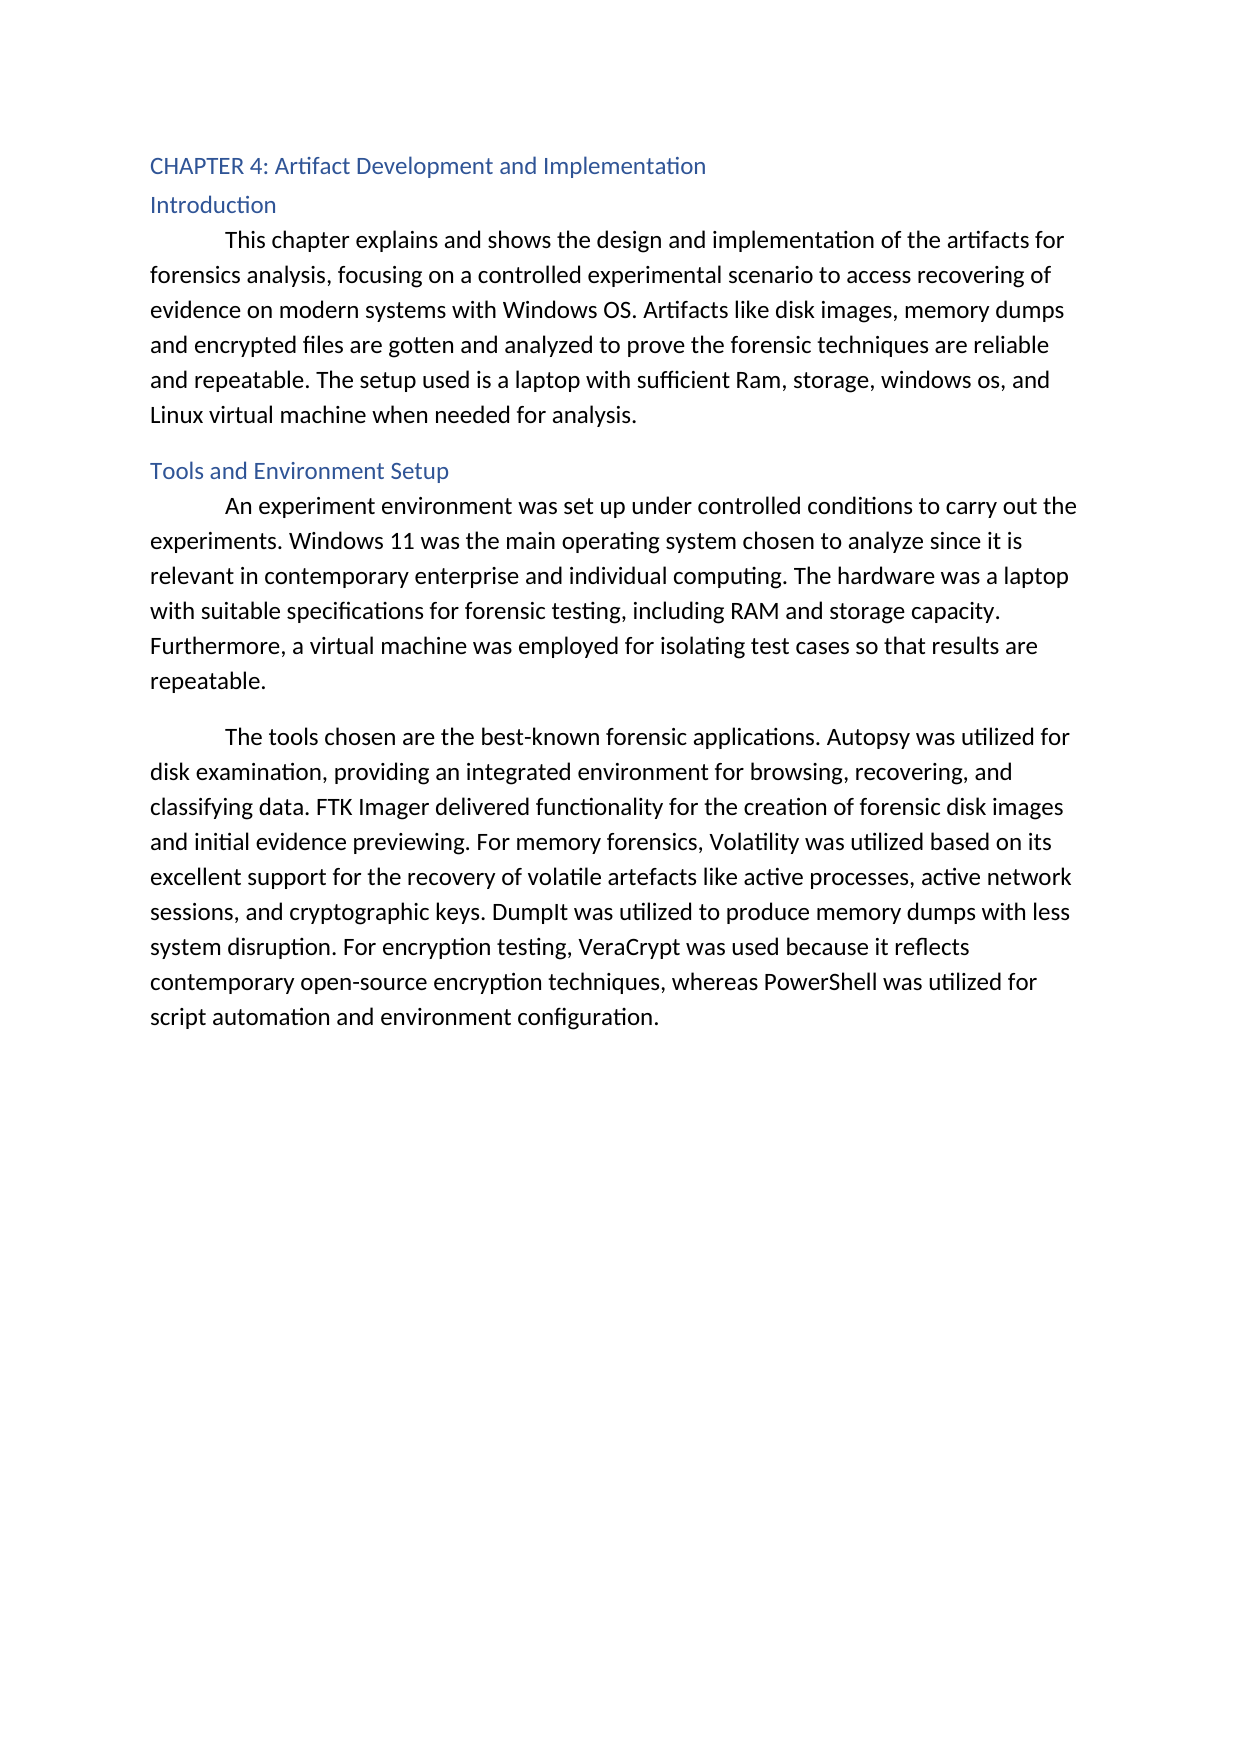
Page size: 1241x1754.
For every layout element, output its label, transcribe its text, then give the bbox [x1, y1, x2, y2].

subtitle CHAPTER 4: Artifact Development and Implementation [150, 150, 1090, 181]
subtitle Introduction [150, 189, 1090, 220]
text The tools chosen are the best-known forensic applications. Autopsy was utilized for disk examination, providing an integrated environment for browsing, recovering, and classifying data. FTK Imager delivered functionality for the creation of forensic disk images and initial evidence previewing. For memory forensics, Volatility was utilized based on its excellent support for the recovery of volatile artefacts like active processes, active network sessions, and cryptographic keys. DumpIt was utilized to produce memory dumps with less system disruption. For encryption testing, VeraCrypt was used because it reflects contemporary open-source encryption techniques, whereas PowerShell was utilized for script automation and environment configuration. [150, 721, 1090, 1031]
subtitle Tools and Environment Setup [150, 455, 1090, 486]
text An experiment environment was set up under controlled conditions to carry out the experiments. Windows 11 was the main operating system chosen to analyze since it is relevant in contemporary enterprise and individual computing. The hardware was a laptop with suitable specifications for forensic testing, including RAM and storage capacity. Furthermore, a virtual machine was employed for isolating test cases so that results are repeatable. [150, 490, 1090, 696]
text This chapter explains and shows the design and implementation of the artifacts for forensics analysis, focusing on a controlled experimental scenario to access recovering of evidence on modern systems with Windows OS. Artifacts like disk images, memory dumps and encrypted files are gotten and analyzed to prove the forensic techniques are reliable and repeatable. The setup used is a laptop with sufficient Ram, storage, windows os, and Linux virtual machine when needed for analysis. [150, 224, 1090, 430]
